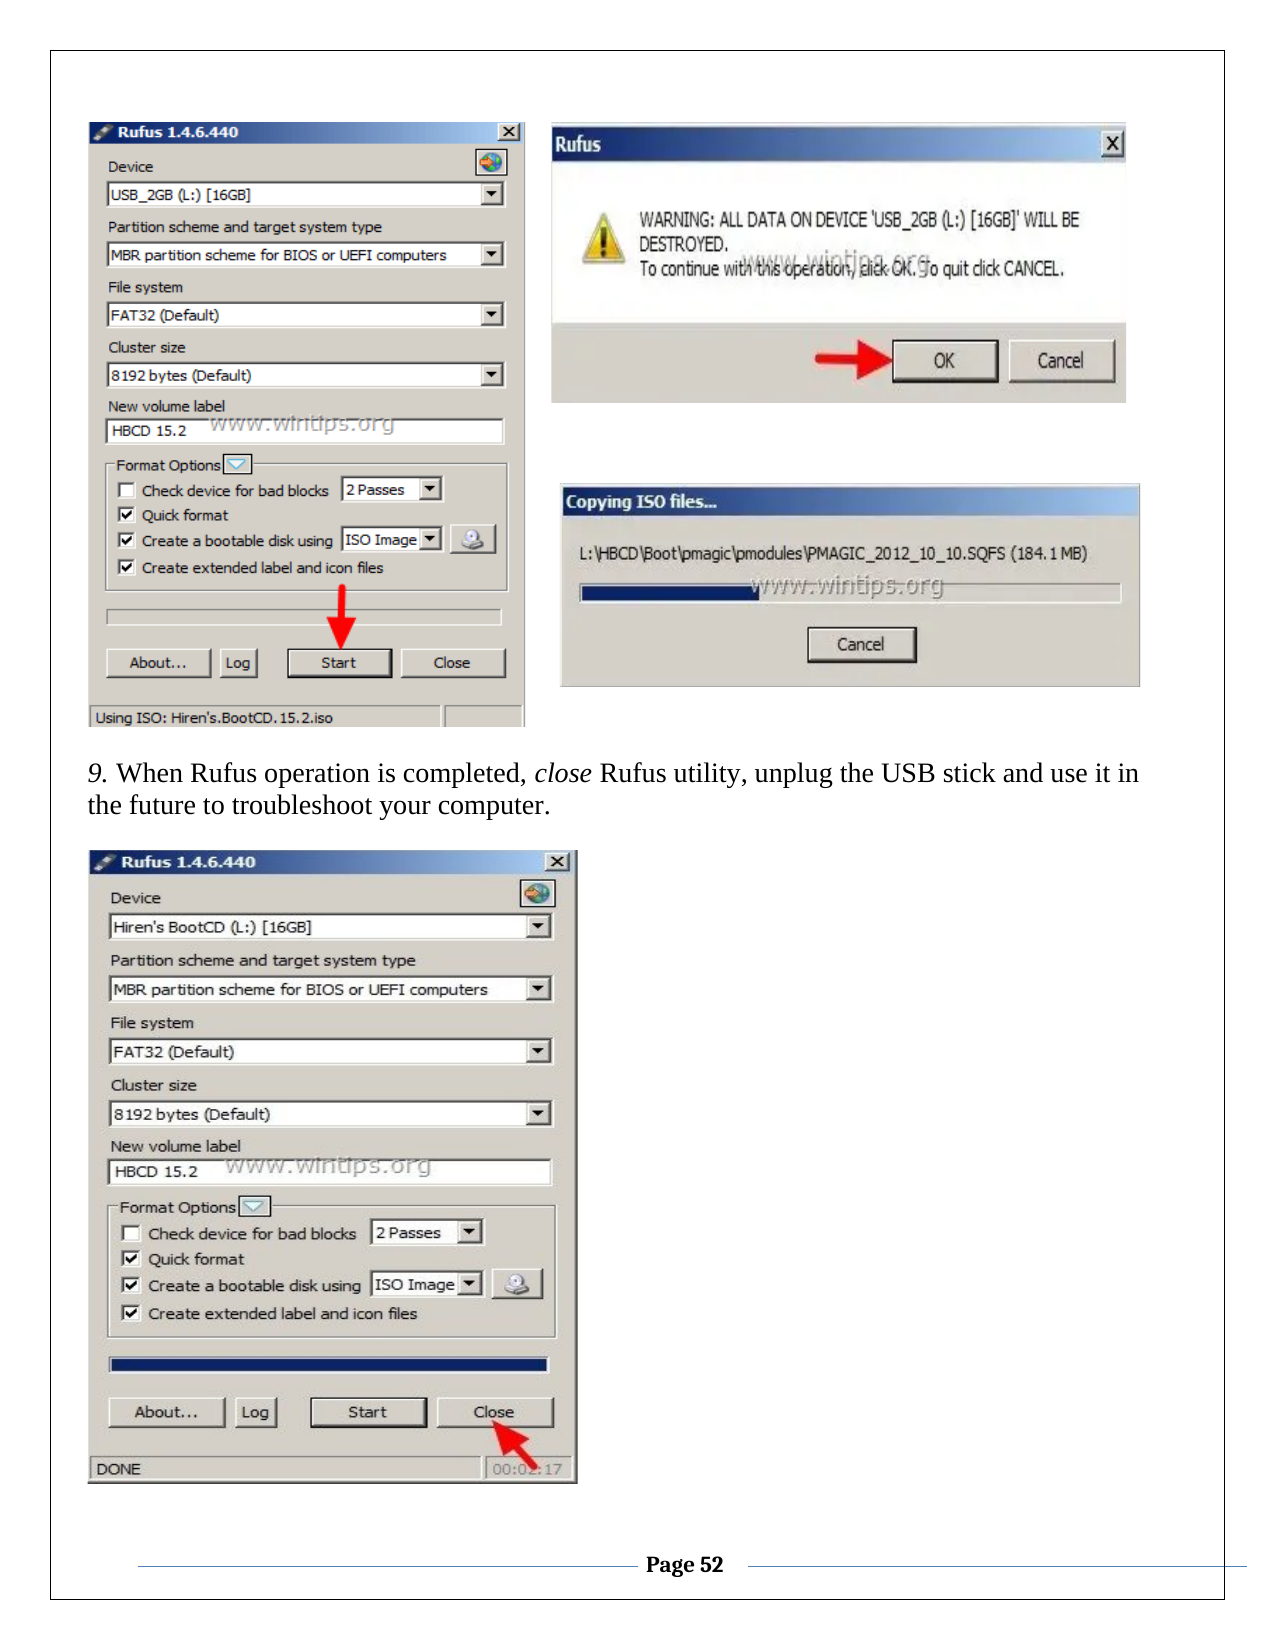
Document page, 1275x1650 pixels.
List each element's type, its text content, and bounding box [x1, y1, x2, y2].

picture [551, 122, 1127, 403]
text 9. When Rufus operation is completed, close Rufus utility, unplug the USB stick and use it in the future to troubleshoot your computer. [87, 756, 1146, 821]
picture [87, 122, 525, 727]
picture [559, 483, 1141, 687]
picture [87, 850, 578, 1484]
